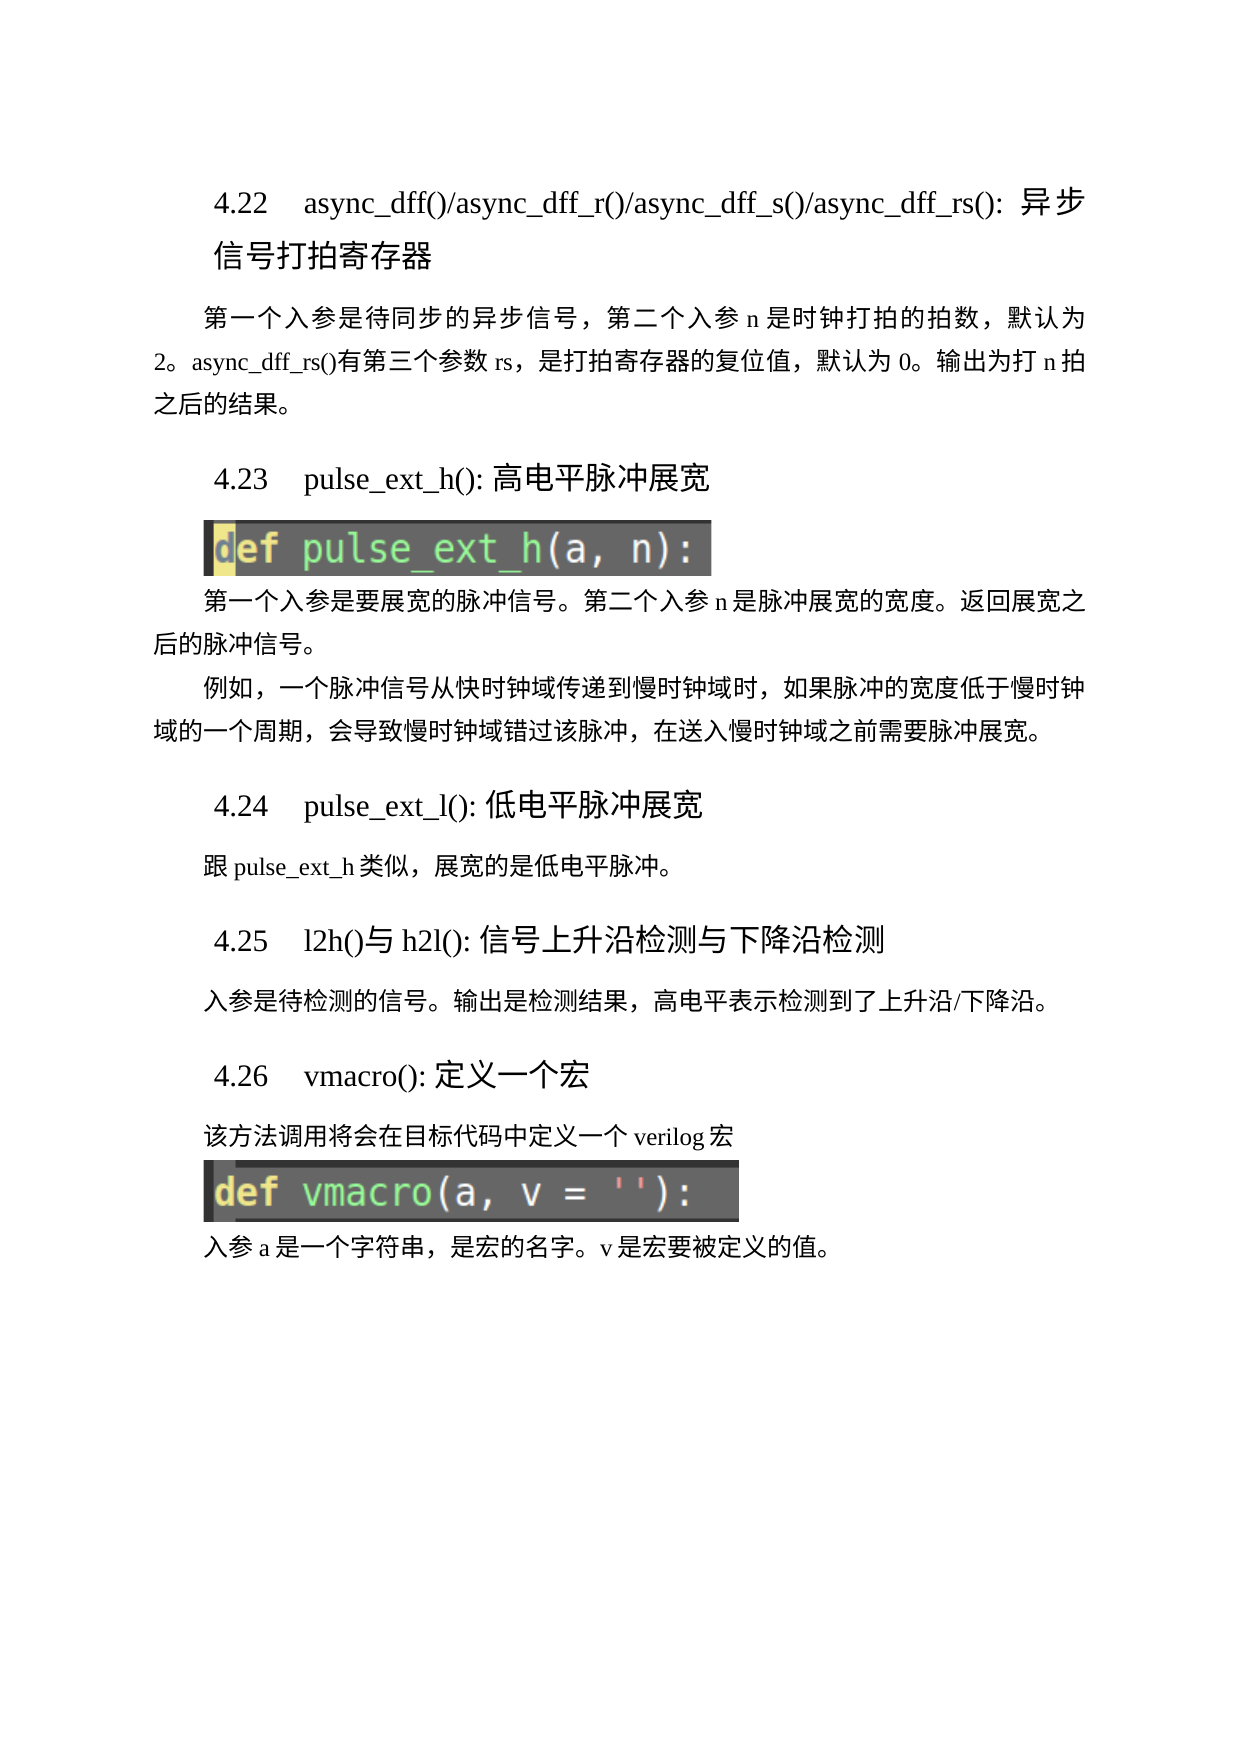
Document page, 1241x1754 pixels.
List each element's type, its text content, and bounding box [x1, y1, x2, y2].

text 第一个入参是要展宽的脉冲信号。第二个入参n是脉冲展宽的宽度。返回展宽之后的脉冲信号。 [153, 581, 1087, 661]
text 入参a是一个字符串，是宏的名字。v是宏要被定义的值。 [153, 1227, 1087, 1263]
subtitle l2h()与h2l(): 信号上升沿检测与下降沿检测 [213, 915, 1087, 960]
subtitle pulse_ext_l(): 低电平脉冲展宽 [213, 780, 1087, 825]
text 跟pulse_ext_h类似，展宽的是低电平脉冲。 [153, 847, 1087, 883]
subtitle vmacro(): 定义一个宏 [213, 1050, 1087, 1095]
text 该方法调用将会在目标代码中定义一个verilog宏 [153, 1117, 1087, 1153]
picture [203, 520, 712, 576]
text 第一个入参是待同步的异步信号，第二个入参n是时钟打拍的拍数，默认为2。async_dff_rs()有第三个参数rs，是打拍寄存器的复位值，默认为0。输出为打n拍之后的结果。 [153, 298, 1087, 421]
picture [203, 1160, 739, 1222]
text 入参是待检测的信号。输出是检测结果，高电平表示检测到了上升沿/下降沿。 [153, 982, 1087, 1018]
subtitle pulse_ext_h(): 高电平脉冲展宽 [213, 453, 1087, 498]
subtitle async_dff()/async_dff_r()/async_dff_s()/async_dff_rs(): 异步信号打拍寄存器 [213, 177, 1087, 277]
text 例如，一个脉冲信号从快时钟域传递到慢时钟域时，如果脉冲的宽度低于慢时钟域的一个周期，会导致慢时钟域错过该脉冲，在送入慢时钟域之前需要脉冲展宽。 [153, 668, 1087, 748]
